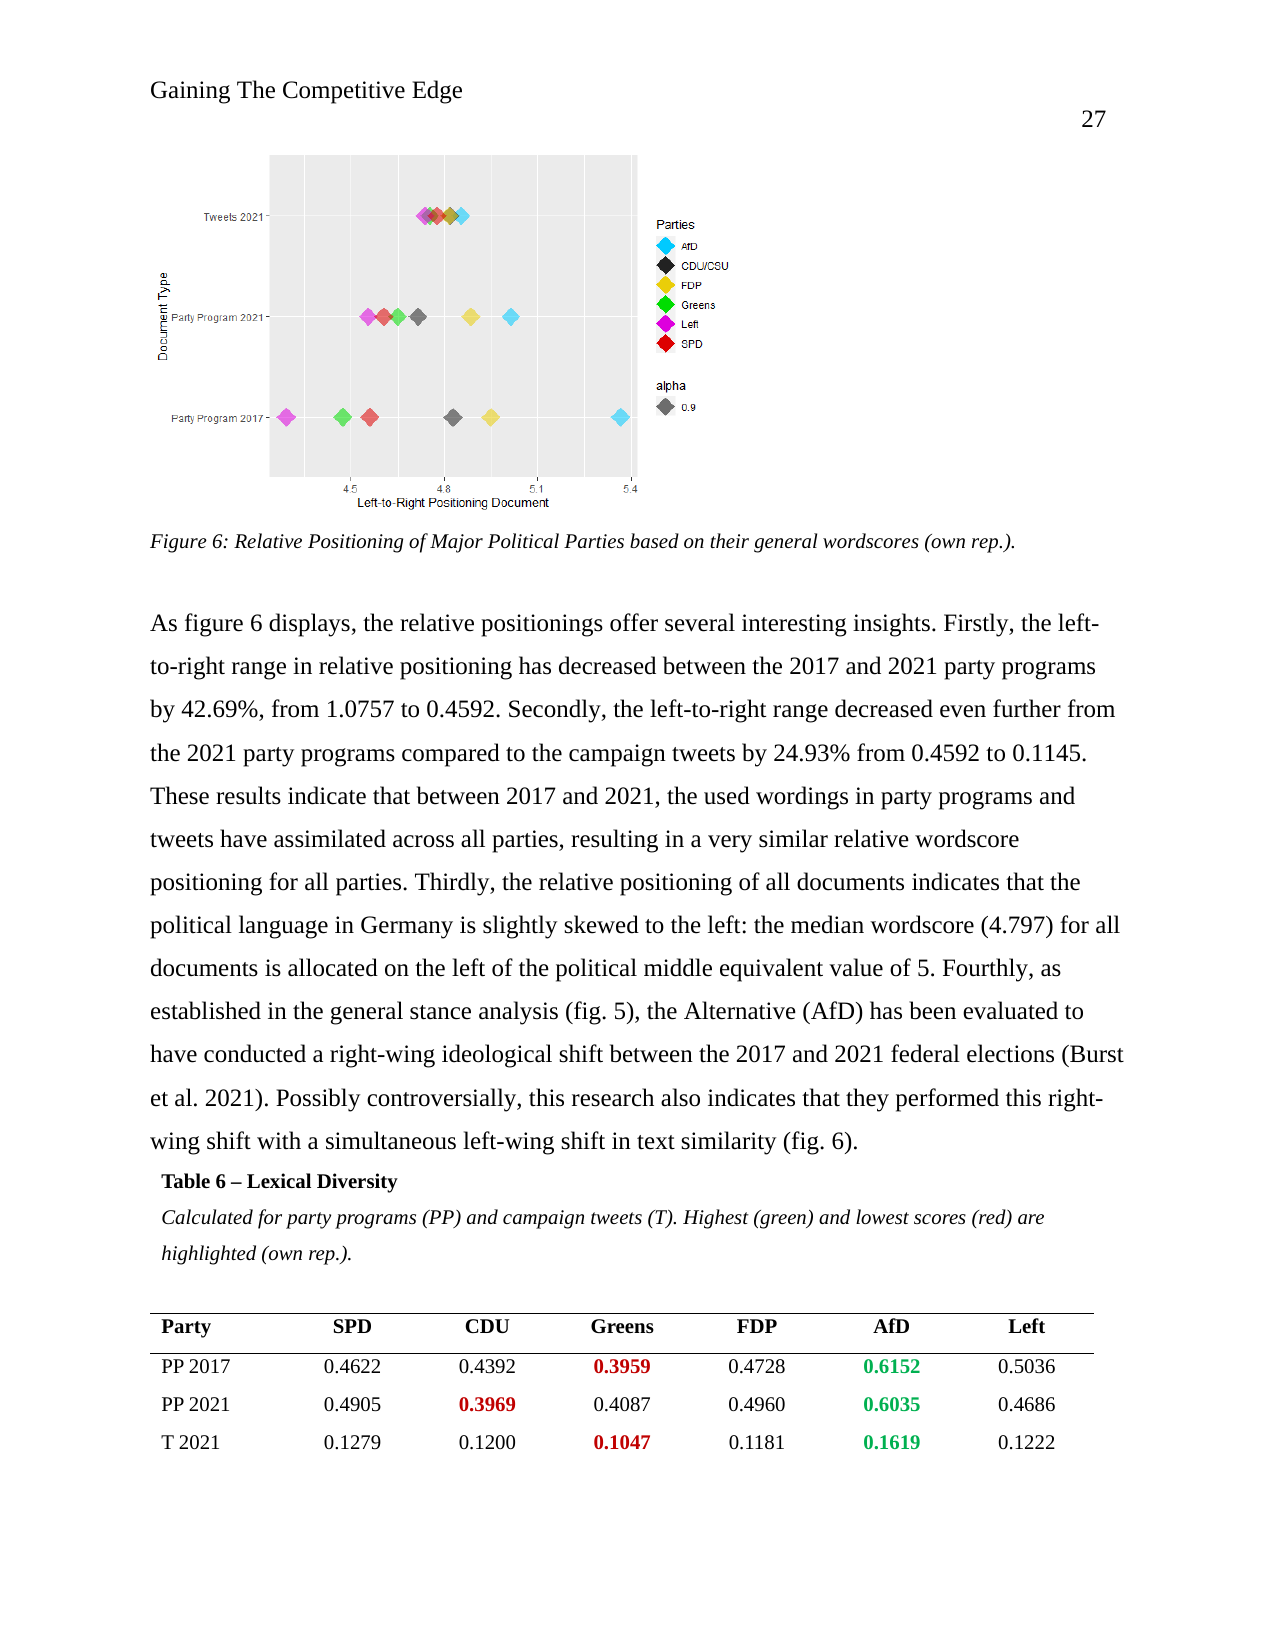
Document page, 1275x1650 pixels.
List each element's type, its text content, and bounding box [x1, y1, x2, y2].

table_cell 0.1047 [555, 1430, 689, 1468]
text Figure 6: Relative Positioning of Major Political Parties based on their general wordscores (own rep.). [150, 529, 1125, 553]
table_cell PP 2017 [150, 1354, 285, 1392]
table_cell 0.4087 [555, 1392, 689, 1430]
table_cell FDP [689, 1314, 824, 1352]
table_cell 0.4960 [689, 1392, 824, 1430]
table_cell 0.1181 [689, 1430, 824, 1468]
table_cell CDU [420, 1314, 554, 1352]
table_cell 0.4622 [285, 1354, 420, 1392]
table_cell 0.1222 [959, 1430, 1094, 1468]
table_cell AfD [824, 1314, 959, 1352]
table_cell 0.4728 [689, 1354, 824, 1392]
table_cell 0.6035 [824, 1392, 959, 1430]
table_cell Left [959, 1314, 1094, 1352]
table_cell 0.3969 [420, 1392, 554, 1430]
table_cell 0.4905 [285, 1392, 420, 1430]
table_cell T 2021 [150, 1430, 285, 1468]
text As figure 6 displays, the relative positionings offer several interesting insights. Firstly, the left-to-right range in relative positioning has decreased between the 2017 and 2021 party programs by 42.69%, from 1.0757 to 0.4592. Secondly, the left-to-right range decreased even further from the 2021 party programs compared to the campaign tweets by 24.93% from 0.4592 to 0.1145. These results indicate that between 2017 and 2021, the used wordings in party programs and tweets have assimilated across all parties, resulting in a very similar relative wordscore positioning for all parties. Thirdly, the relative positioning of all documents indicates that the political language in Germany is slightly skewed to the left: the median wordscore (4.797) for all documents is allocated on the left of the political middle equivalent value of 5. Fourthly, as established in the general stance analysis (fig. 5), the Alternative (AfD) has been evaluated to have conducted a right-wing ideological shift between the 2017 and 2021 federal elections (Burst et al. 2021). Possibly controversially, this research also indicates that they performed this right-wing shift with a simultaneous left-wing shift in text similarity (fig. 6). [150, 608, 1125, 1154]
table_cell 0.4392 [420, 1354, 554, 1392]
table_cell 0.6152 [824, 1354, 959, 1392]
picture [150, 150, 741, 515]
table_header Table 6 – Lexical Diversity Calculated for party programs (PP) and campaign tweets (T). Highest (green) and lowest scores (red) are highlighted (own rep.). [150, 1169, 1094, 1313]
table_cell 0.1619 [824, 1430, 959, 1468]
table_cell Party [150, 1314, 285, 1352]
table_cell 0.1279 [285, 1430, 420, 1468]
table_cell PP 2021 [150, 1392, 285, 1430]
table_cell SPD [285, 1314, 420, 1352]
table_cell Greens [555, 1314, 689, 1352]
table_cell 0.5036 [959, 1354, 1094, 1392]
table_cell 0.3959 [555, 1354, 689, 1392]
table_cell 0.4686 [959, 1392, 1094, 1430]
table_cell 0.1200 [420, 1430, 554, 1468]
